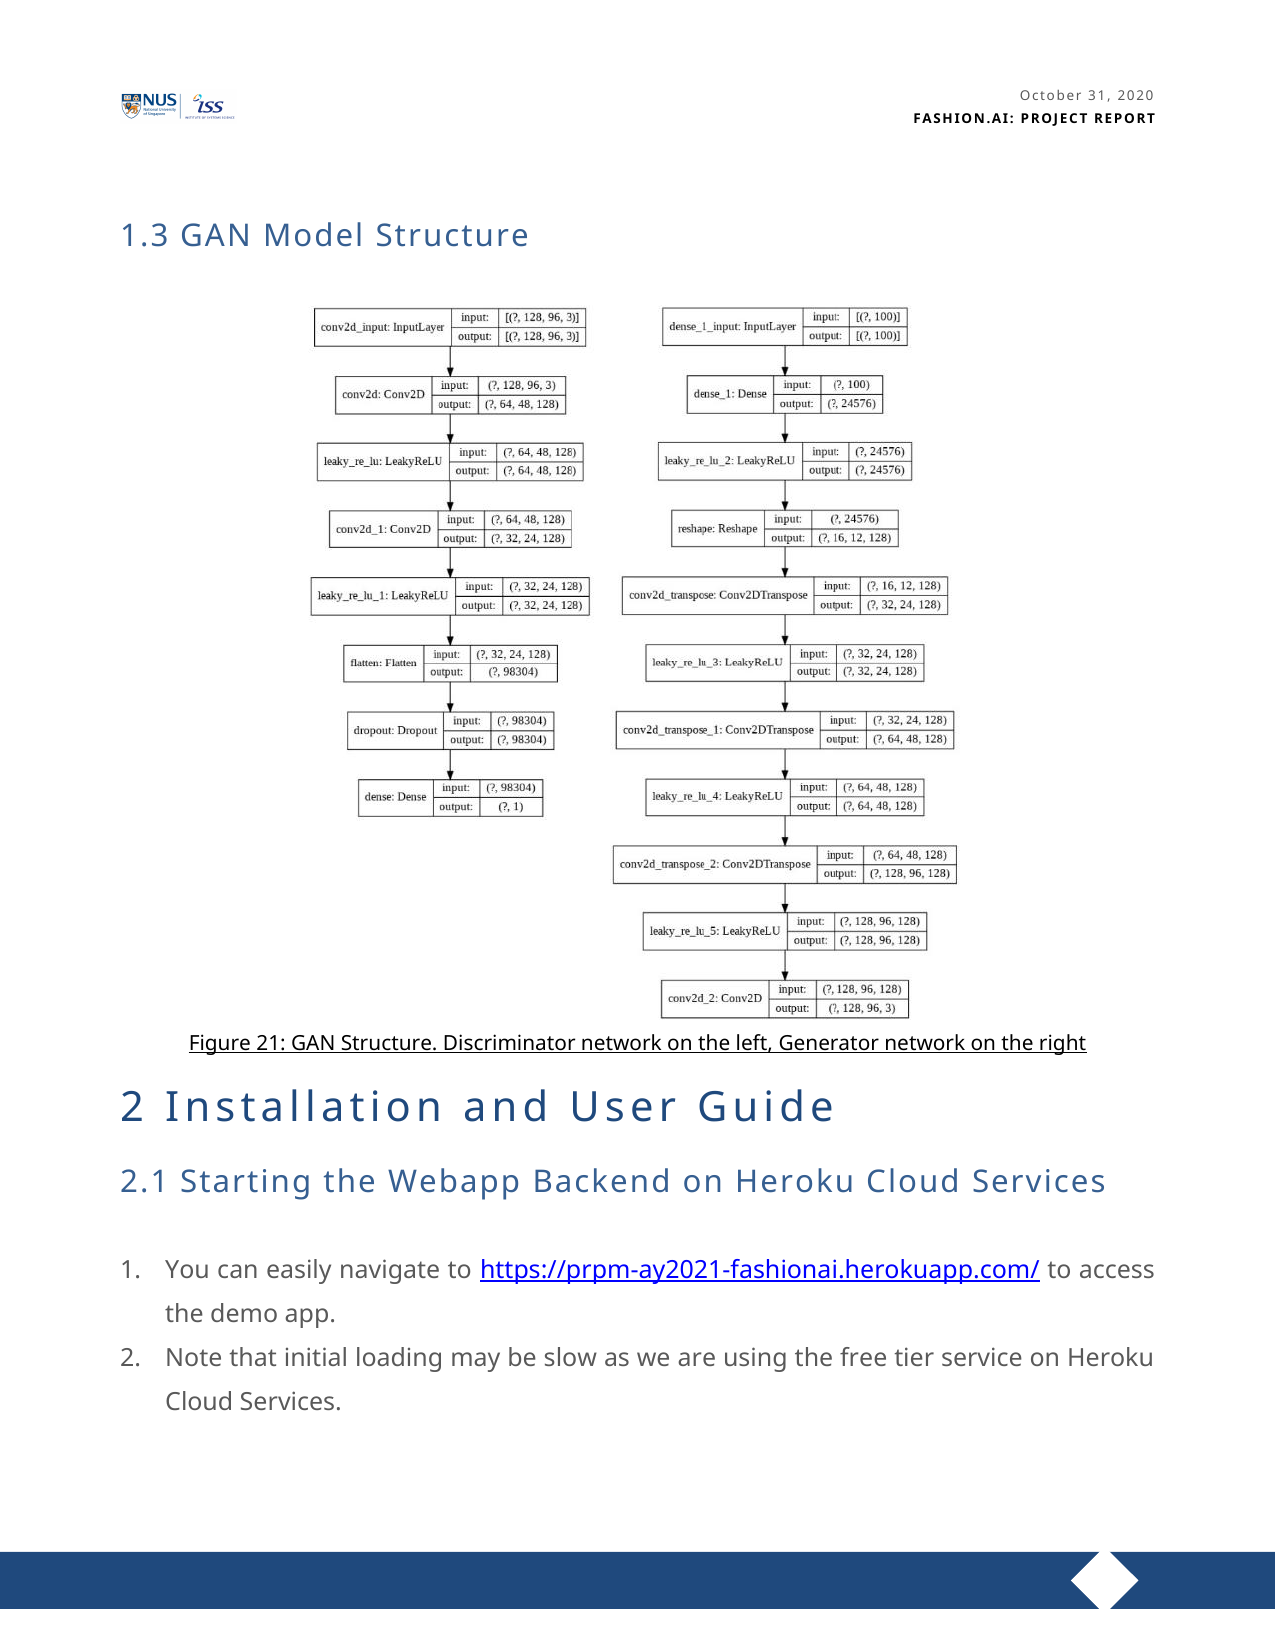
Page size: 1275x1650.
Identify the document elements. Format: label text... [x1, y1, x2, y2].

list Note that initial loading may be slow as we are using the free tier service on Heroku Cloud Services. [120, 1340, 1155, 1418]
picture [120, 89, 238, 124]
picture [308, 305, 967, 1023]
list You can easily navigate to https://prpm-ay2021-fashionai.herokuapp.com/ to access the demo app. [120, 1251, 1155, 1329]
subtitle GAN Model Structure [120, 213, 1155, 255]
text Figure 21: GAN Structure. Discriminator network on the left, Generator network on the right [120, 1028, 1155, 1056]
subtitle Starting the Webapp Backend on Heroku Cloud Services [120, 1159, 1155, 1201]
subtitle Installation and User Guide [120, 1077, 1155, 1134]
